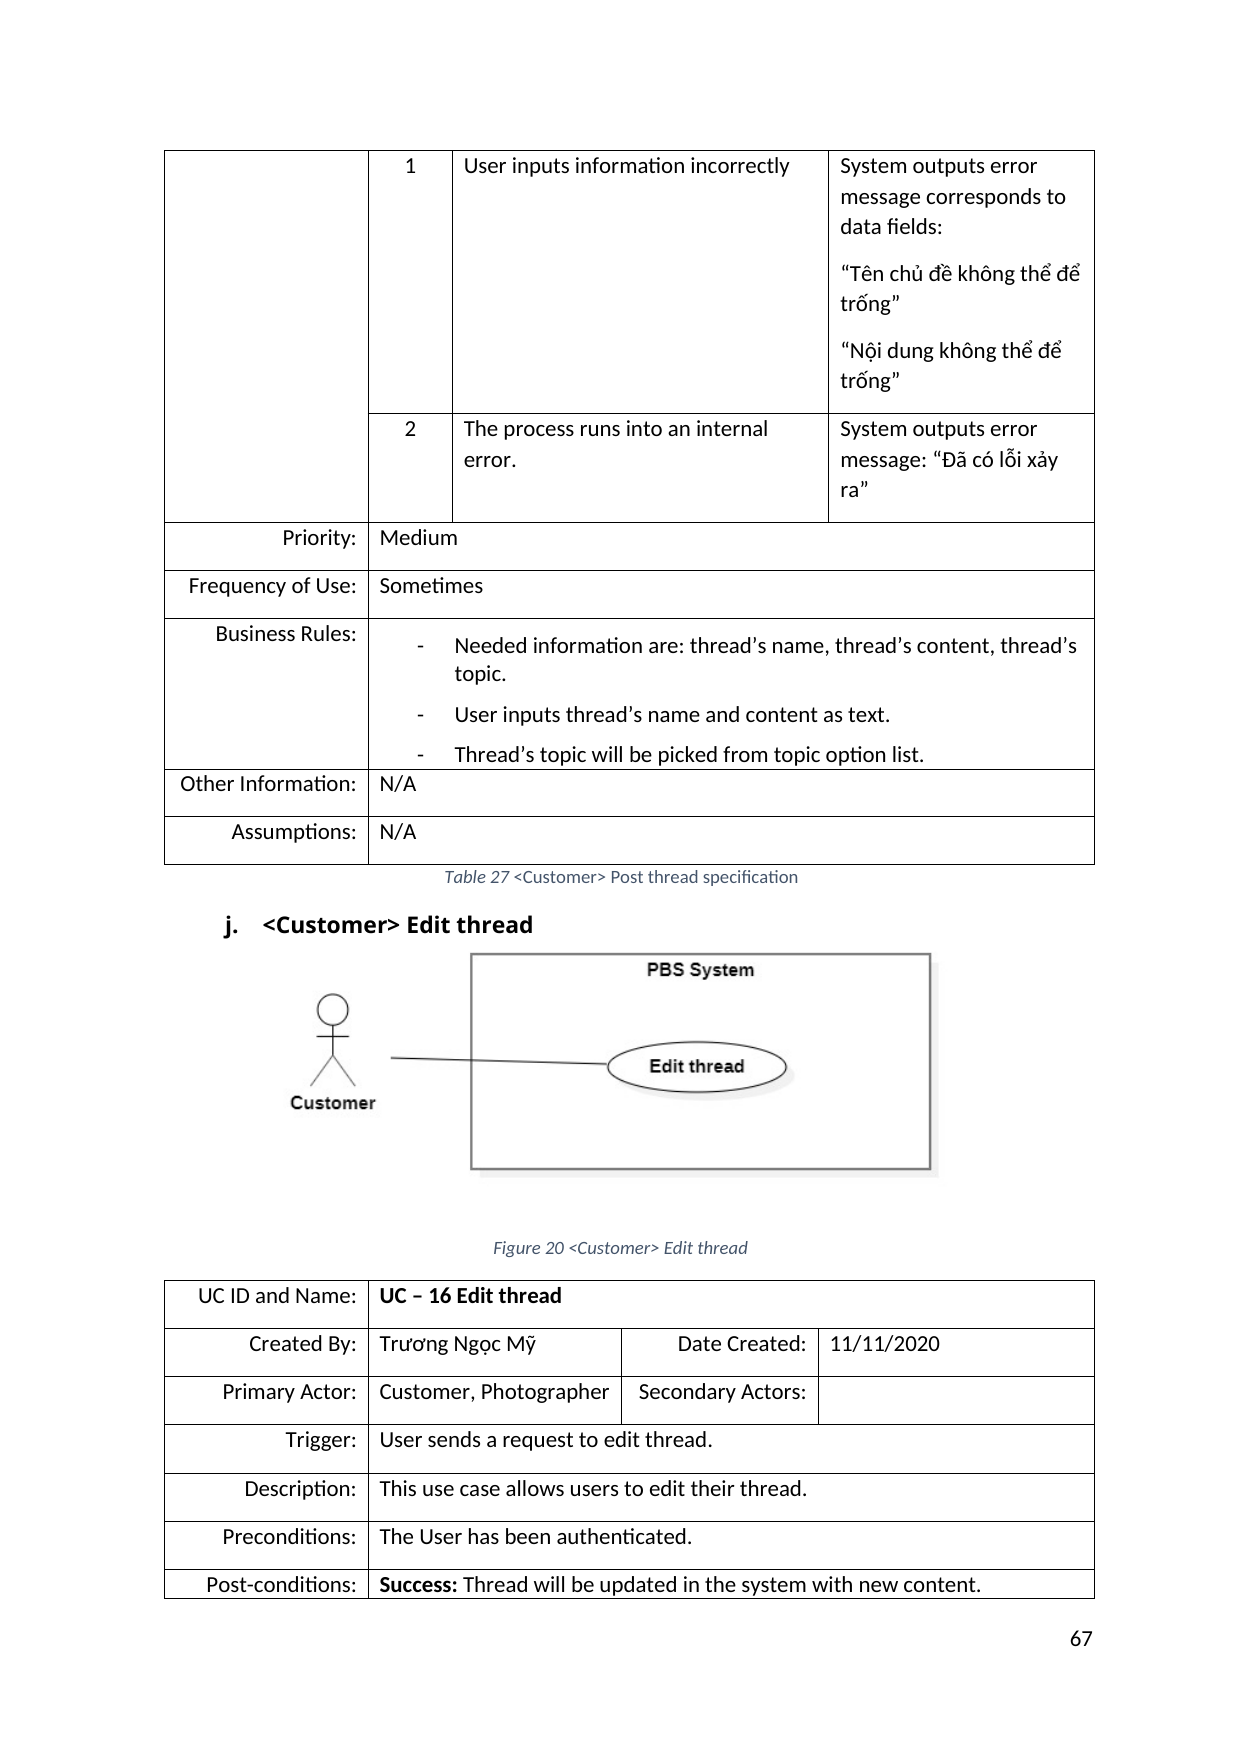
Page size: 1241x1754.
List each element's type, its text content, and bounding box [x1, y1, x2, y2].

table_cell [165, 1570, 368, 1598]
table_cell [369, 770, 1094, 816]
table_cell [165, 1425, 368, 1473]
picture [264, 942, 978, 1218]
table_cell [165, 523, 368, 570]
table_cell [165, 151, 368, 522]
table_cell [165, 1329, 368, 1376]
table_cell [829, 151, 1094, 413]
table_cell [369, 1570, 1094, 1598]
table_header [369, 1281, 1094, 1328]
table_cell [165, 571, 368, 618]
text Figure 20 <Customer> Edit thread [150, 1237, 1093, 1259]
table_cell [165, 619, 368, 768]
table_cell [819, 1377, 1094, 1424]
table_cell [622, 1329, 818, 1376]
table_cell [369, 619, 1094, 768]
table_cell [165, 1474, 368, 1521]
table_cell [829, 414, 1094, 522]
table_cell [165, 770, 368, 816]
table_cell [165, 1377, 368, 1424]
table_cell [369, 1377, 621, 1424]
subtitle <Customer> Edit thread [225, 909, 1093, 940]
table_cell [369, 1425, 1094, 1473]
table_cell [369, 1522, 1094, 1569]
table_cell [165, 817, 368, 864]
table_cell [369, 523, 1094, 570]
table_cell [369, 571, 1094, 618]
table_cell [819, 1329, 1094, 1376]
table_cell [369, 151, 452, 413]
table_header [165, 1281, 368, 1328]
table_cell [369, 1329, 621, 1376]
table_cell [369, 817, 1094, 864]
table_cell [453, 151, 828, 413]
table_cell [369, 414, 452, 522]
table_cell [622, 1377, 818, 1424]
text Table 27 <Customer> Post thread specification [150, 865, 1093, 888]
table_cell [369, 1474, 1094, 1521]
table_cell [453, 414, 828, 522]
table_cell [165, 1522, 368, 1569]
